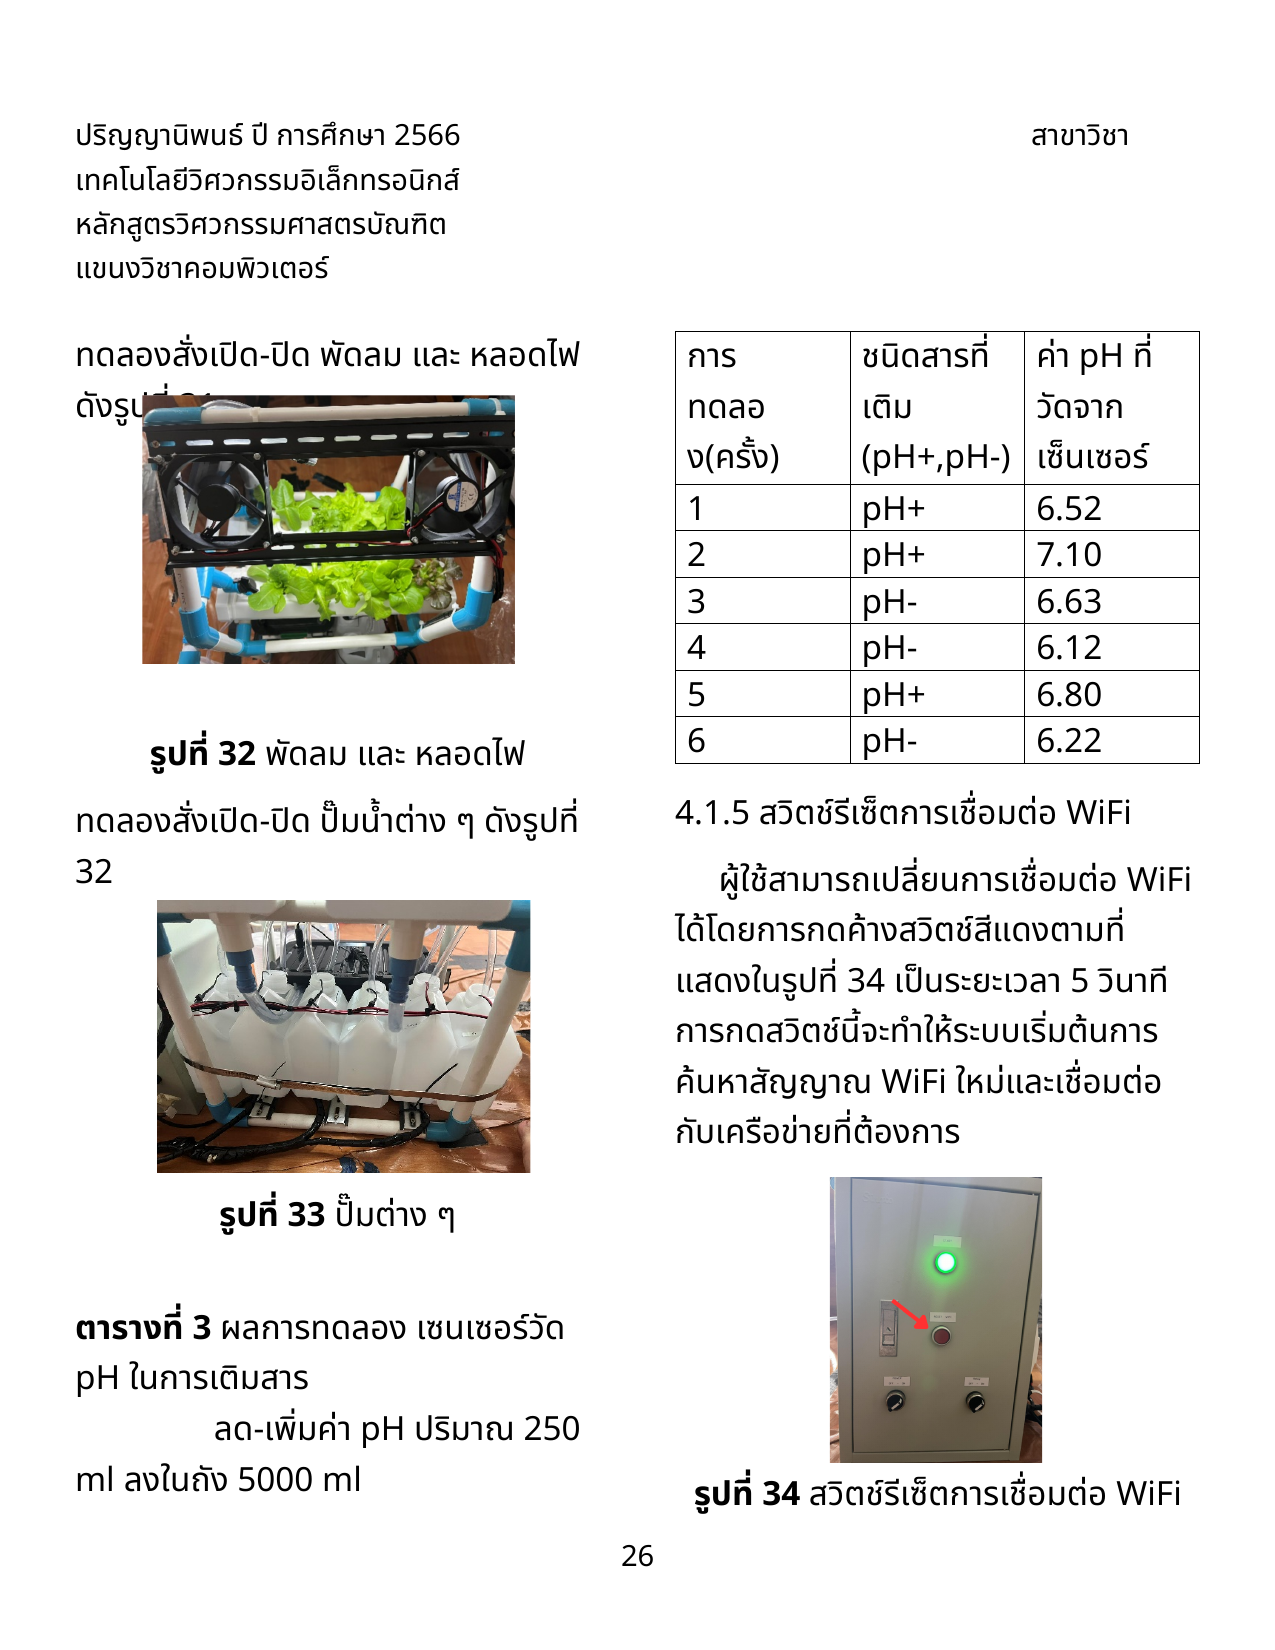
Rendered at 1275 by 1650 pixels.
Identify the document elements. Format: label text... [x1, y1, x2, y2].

picture [143, 396, 515, 664]
table_cell 6.52 [1025, 485, 1199, 530]
table_cell 6 [676, 717, 850, 762]
text รูปที่ 32 พัดลม และ หลอดไฟ [75, 730, 600, 781]
picture [157, 900, 531, 1173]
text รูปที่ 33 ปั๊มต่าง ๆ [75, 1191, 600, 1241]
text ทดลองสั่งเปิด-ปิด ปั๊มน้ำต่าง ๆ ดังรูปที่ 32 [75, 797, 600, 893]
table_header ชนิดสารที่เติม (pH+,pH-) [851, 332, 1024, 484]
table_cell 6.80 [1025, 671, 1199, 716]
table_cell 4 [676, 624, 850, 669]
table_cell 6.22 [1025, 717, 1199, 762]
picture [829, 1177, 1043, 1463]
table_cell 6.63​ [1025, 578, 1199, 623]
table_cell pH+ [851, 671, 1024, 716]
table_cell 2 [676, 531, 850, 577]
table_cell pH+ [851, 531, 1024, 577]
table_header ค่า pH ที่วัดจากเซ็นเซอร์​ [1025, 332, 1199, 484]
table_cell pH- [851, 717, 1024, 762]
text ลด-เพิ่มค่า pH ปริมาณ 250 ml ลงในถัง 5000 ml [75, 1405, 600, 1506]
table_cell pH- [851, 624, 1024, 669]
text 4.1.5 สวิตช์รีเซ็ตการเชื่อมต่อ WiFi [675, 788, 1200, 839]
table_cell 1 [676, 485, 850, 530]
text ทดลองสั่งเปิด-ปิด พัดลม และ หลอดไฟ ดังรูปที่ 31 [75, 331, 600, 432]
text รูปที่ 34 สวิตช์รีเซ็ตการเชื่อมต่อ WiFi [675, 1469, 1200, 1520]
table_cell pH- [851, 578, 1024, 623]
table_cell 5 [676, 671, 850, 716]
table_cell pH+ [851, 485, 1024, 530]
table_cell 7.10 [1025, 531, 1199, 577]
table_header การทดลอง(ครั้ง) [676, 332, 850, 484]
table_cell 3 [676, 578, 850, 623]
table_cell 6.12 [1025, 624, 1199, 669]
text ตารางที่ 3 ผลการทดลอง เซนเซอร์วัด pH ในการเติมสาร [75, 1303, 600, 1405]
text ผู้ใช้สามารถเปลี่ยนการเชื่อมต่อ WiFi ได้โดยการกดค้างสวิตช์สีแดงตามที่แสดงในรูปที่ 34 เป็นระยะเวลา 5 วินาที การกดสวิตช์นี้จะทำให้ระบบเริ่มต้นการค้นหาสัญญาณ WiFi ใหม่และเชื่อมต่อกับเครือข่ายที่ต้องการ [675, 856, 1200, 1159]
